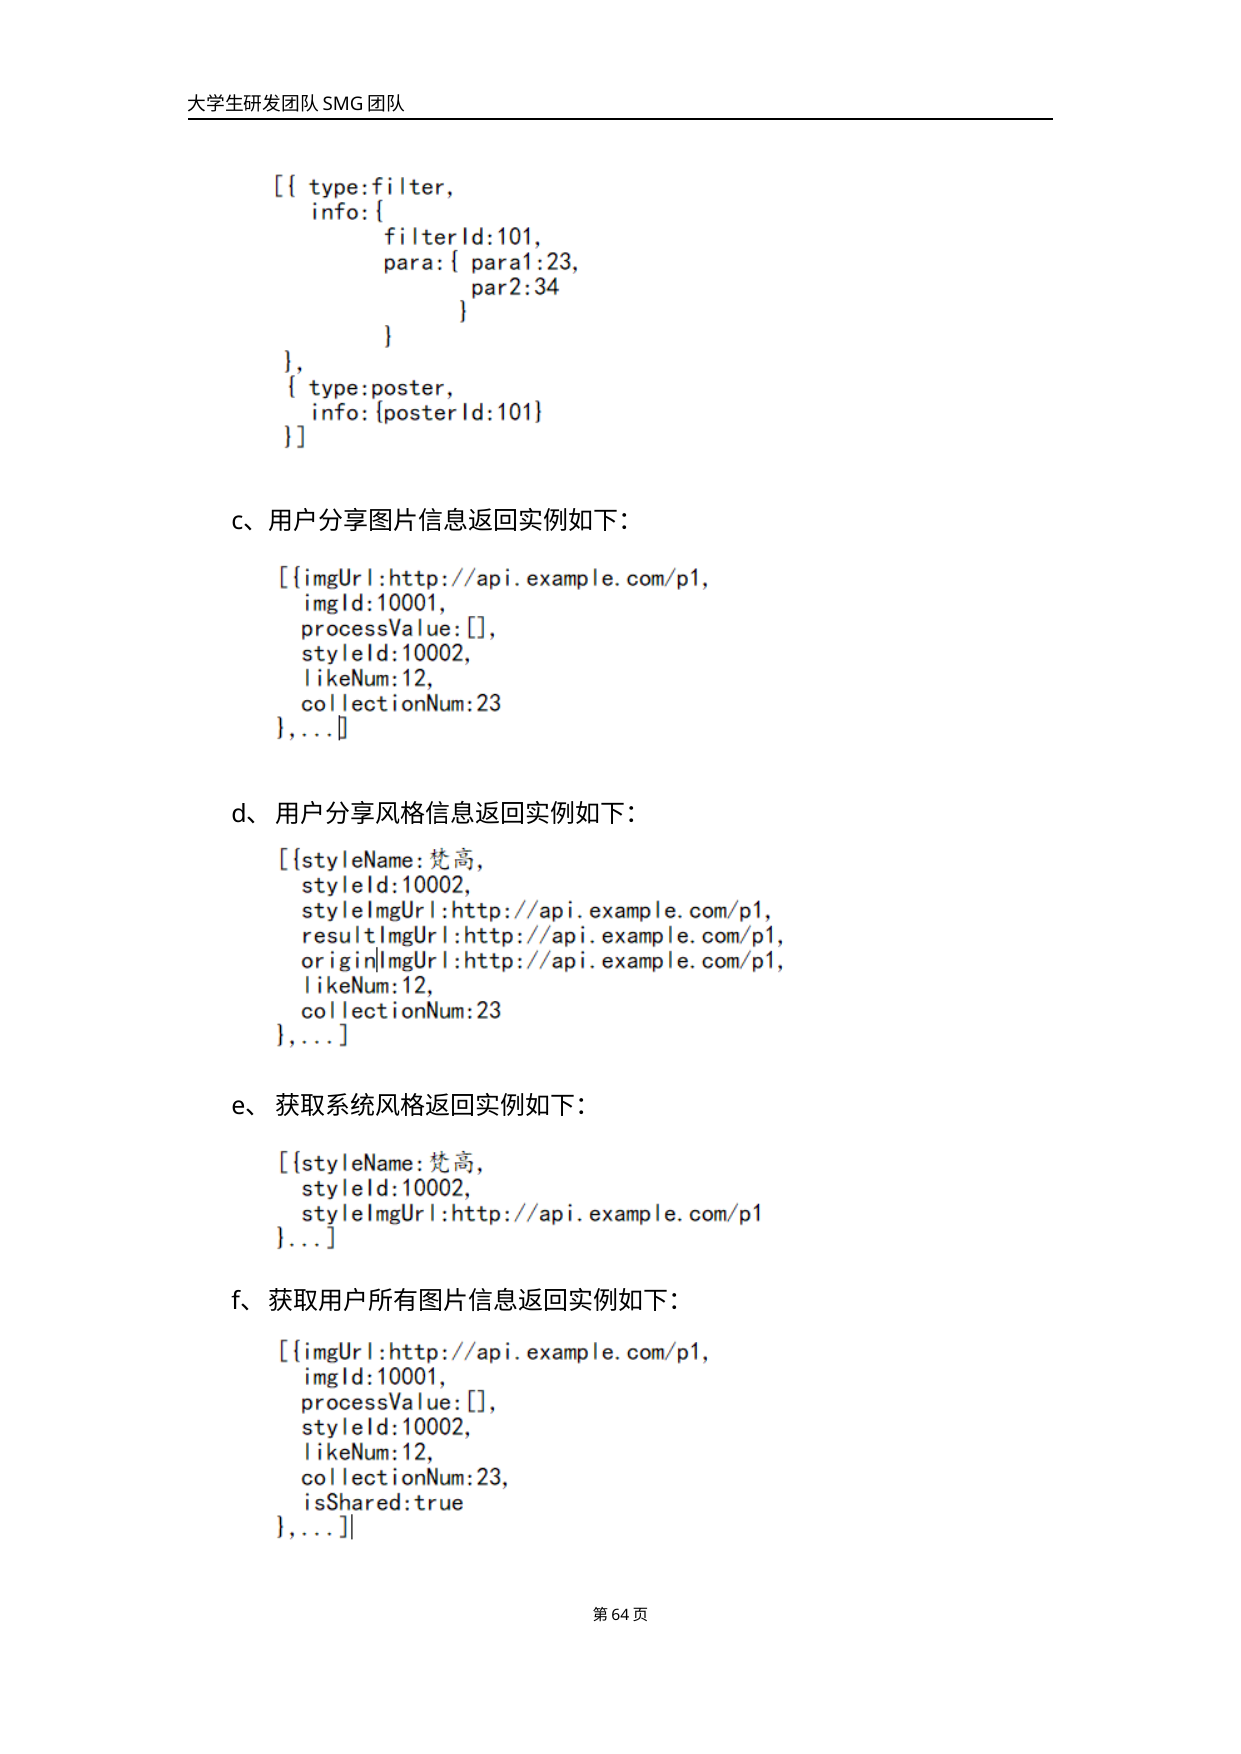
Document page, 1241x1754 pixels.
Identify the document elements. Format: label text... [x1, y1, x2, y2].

picture [275, 161, 588, 467]
picture [275, 843, 792, 1059]
list 用户分享图片信息返回实例如下： [231, 486, 1053, 551]
picture [275, 1136, 773, 1263]
list 获取系统风格返回实例如下： [231, 1071, 1053, 1136]
picture [275, 1331, 717, 1542]
picture [275, 551, 718, 758]
list 用户分享风格信息返回实例如下： [231, 779, 1053, 844]
list 获取用户所有图片信息返回实例如下： [231, 1266, 1053, 1331]
